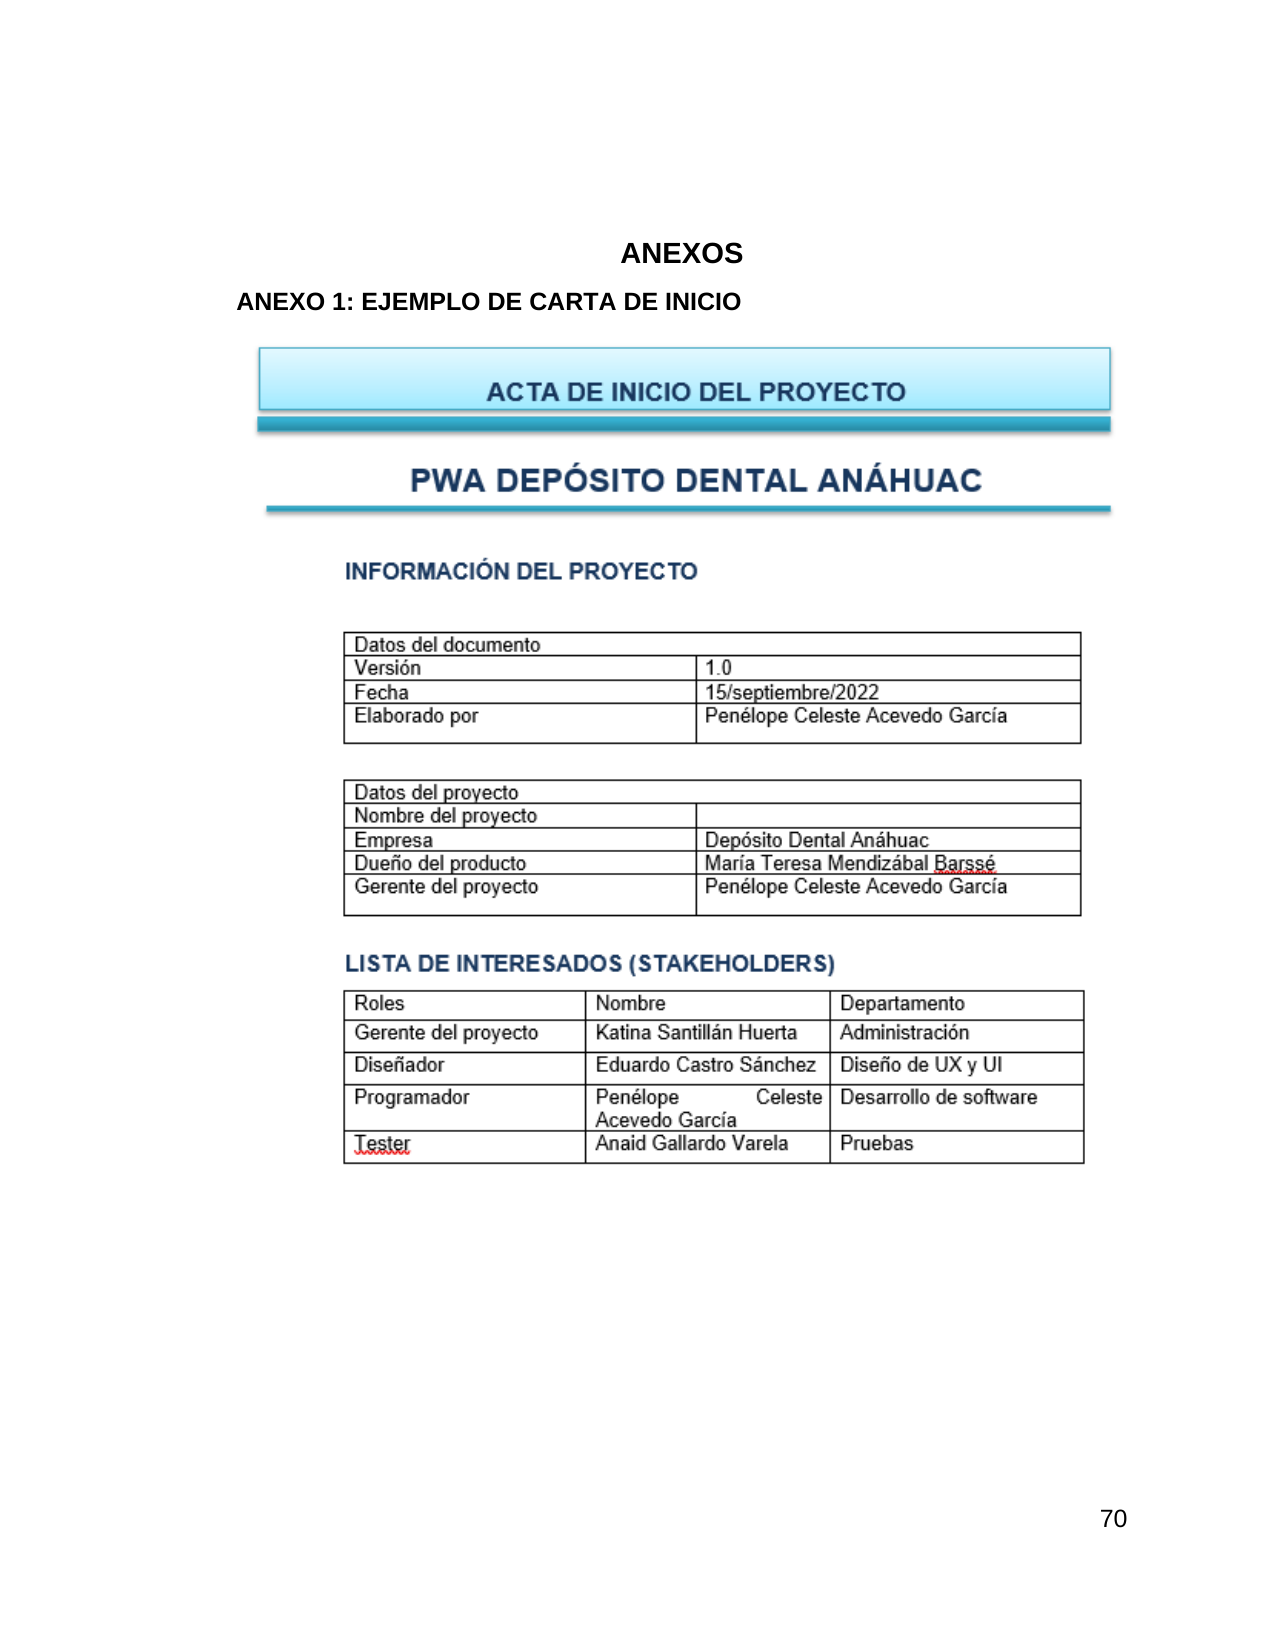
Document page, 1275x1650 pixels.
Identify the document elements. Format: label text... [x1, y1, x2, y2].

picture [236, 329, 1128, 1195]
list ANEXO 1: Ejemplo de carta de inicio [236, 287, 1127, 315]
list ANEXOS [236, 236, 1127, 270]
